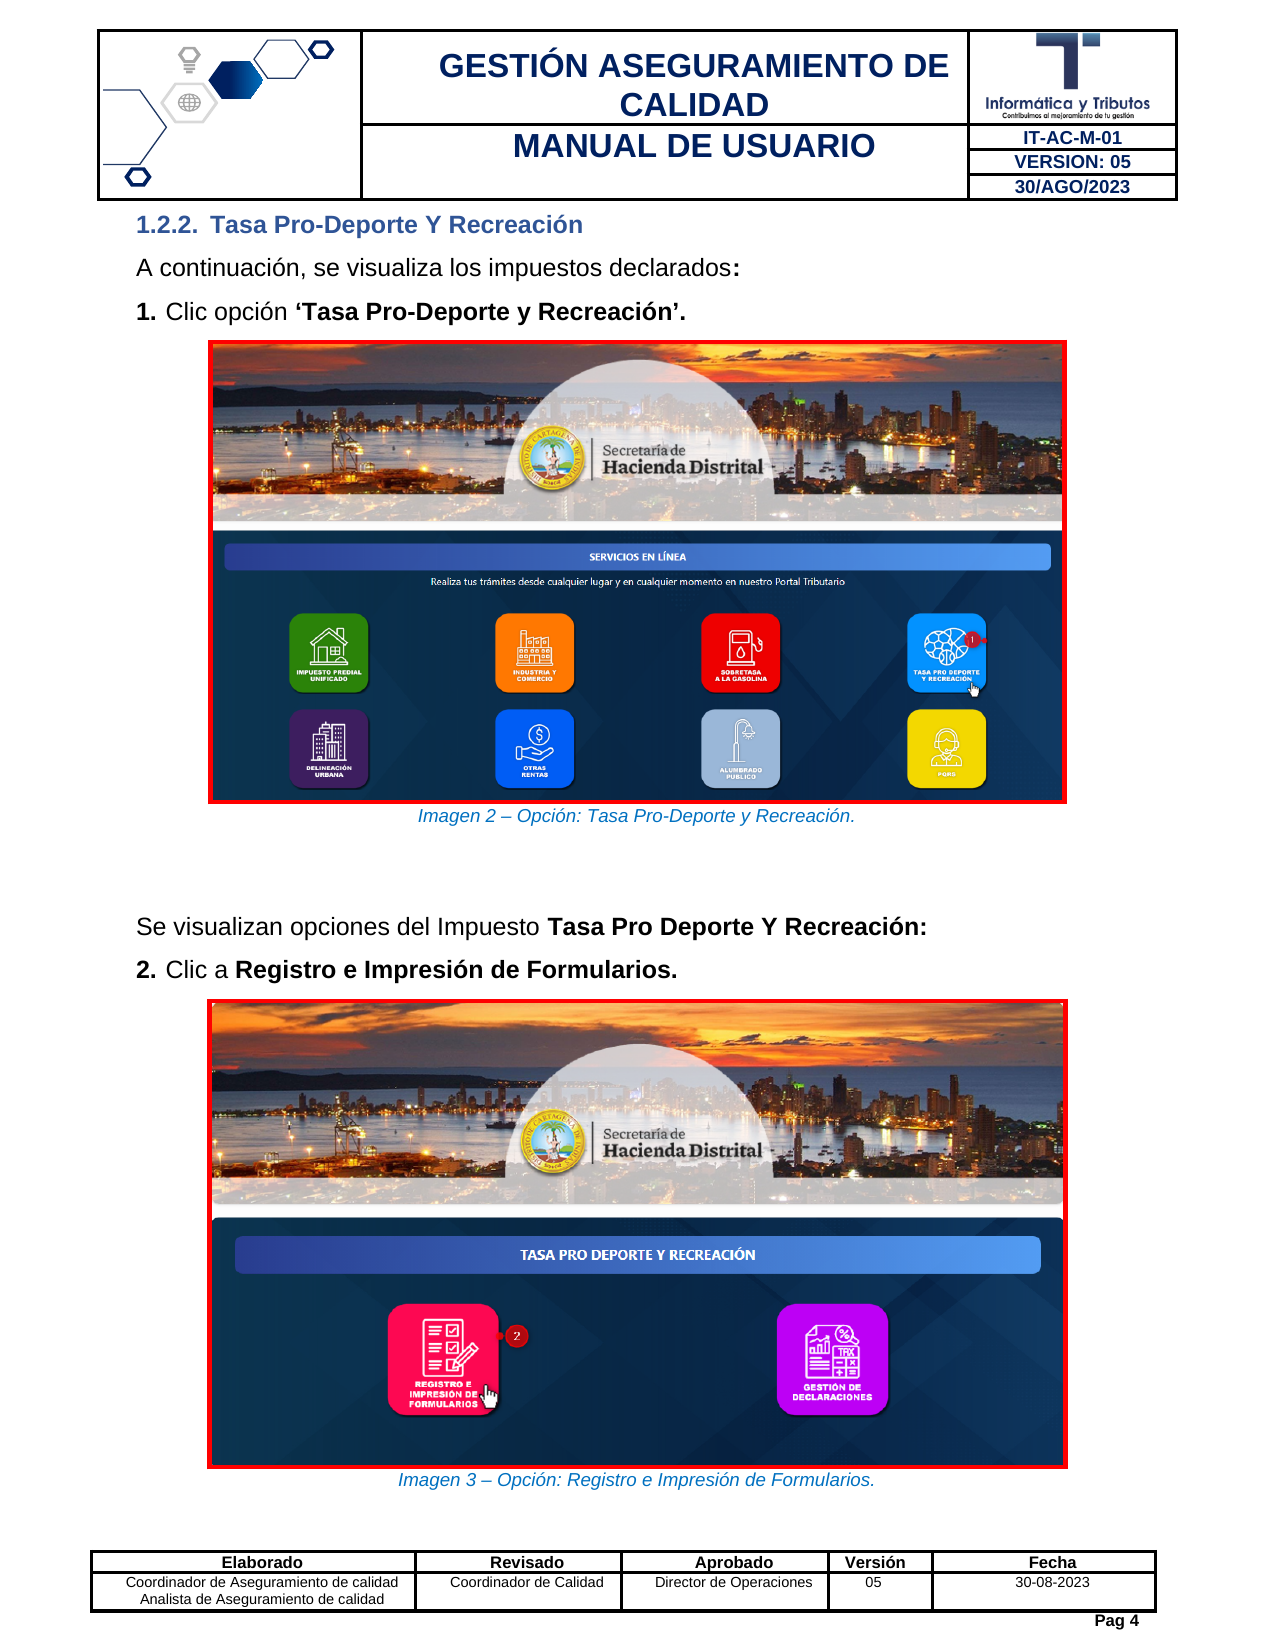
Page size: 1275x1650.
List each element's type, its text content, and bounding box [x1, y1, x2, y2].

text A continuación, se visualiza los impuestos declarados: [136, 253, 1139, 282]
picture [213, 344, 1062, 800]
list Clic opción ‘Tasa Pro-Deporte y Recreación’. [136, 296, 1139, 325]
picture [212, 1003, 1063, 1465]
list Clic a Registro e Impresión de Formularios. [136, 955, 1139, 984]
picture [985, 32, 1150, 120]
subtitle Tasa Pro-Deporte Y Recreación [136, 210, 1139, 239]
text Imagen 2 – Opción: Tasa Pro-Deporte y Recreación. [136, 804, 1139, 826]
text Se visualizan opciones del Impuesto Tasa Pro Deporte Y Recreación: [136, 912, 1139, 941]
text Imagen 3 – Opción: Registro e Impresión de Formularios. [136, 1469, 1139, 1491]
